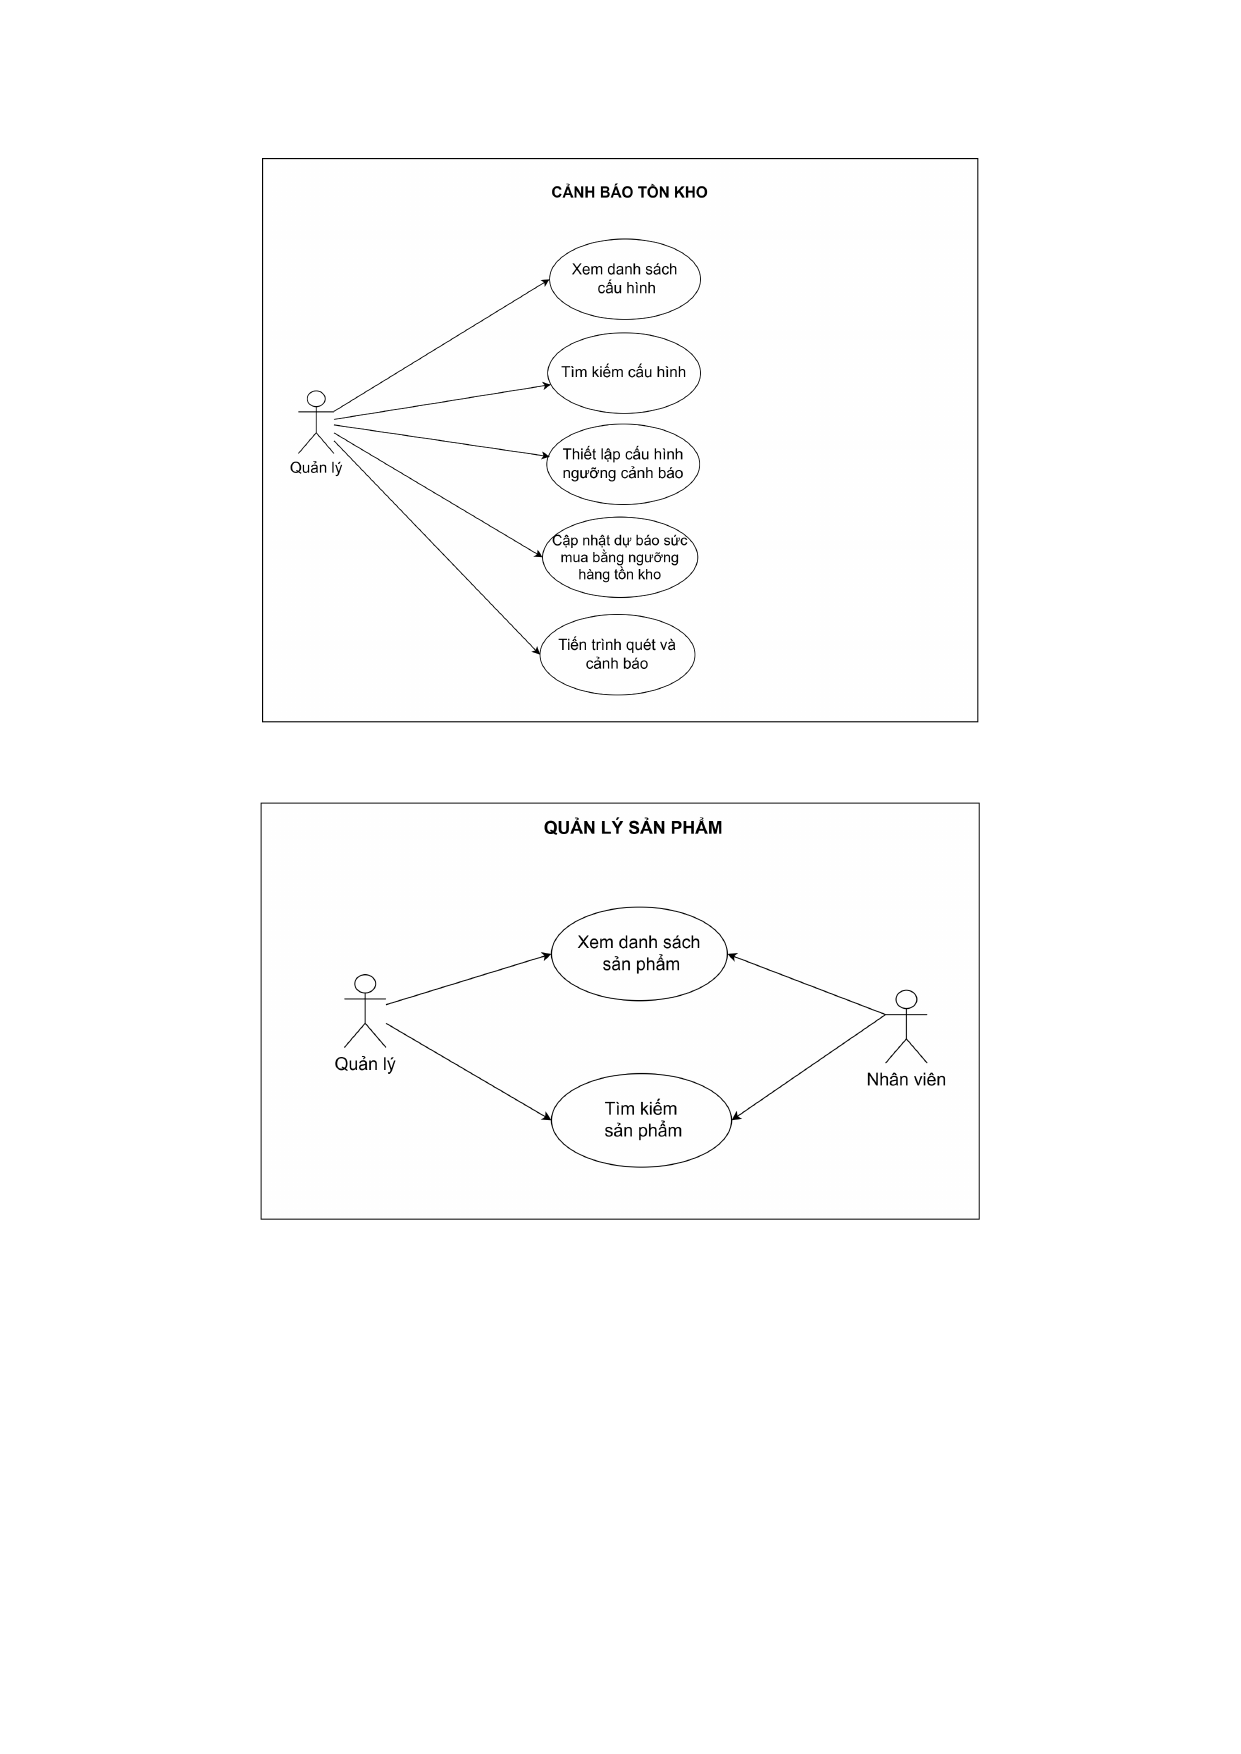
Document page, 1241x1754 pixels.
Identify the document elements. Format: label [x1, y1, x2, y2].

picture [251, 792, 990, 1230]
picture [253, 150, 987, 731]
